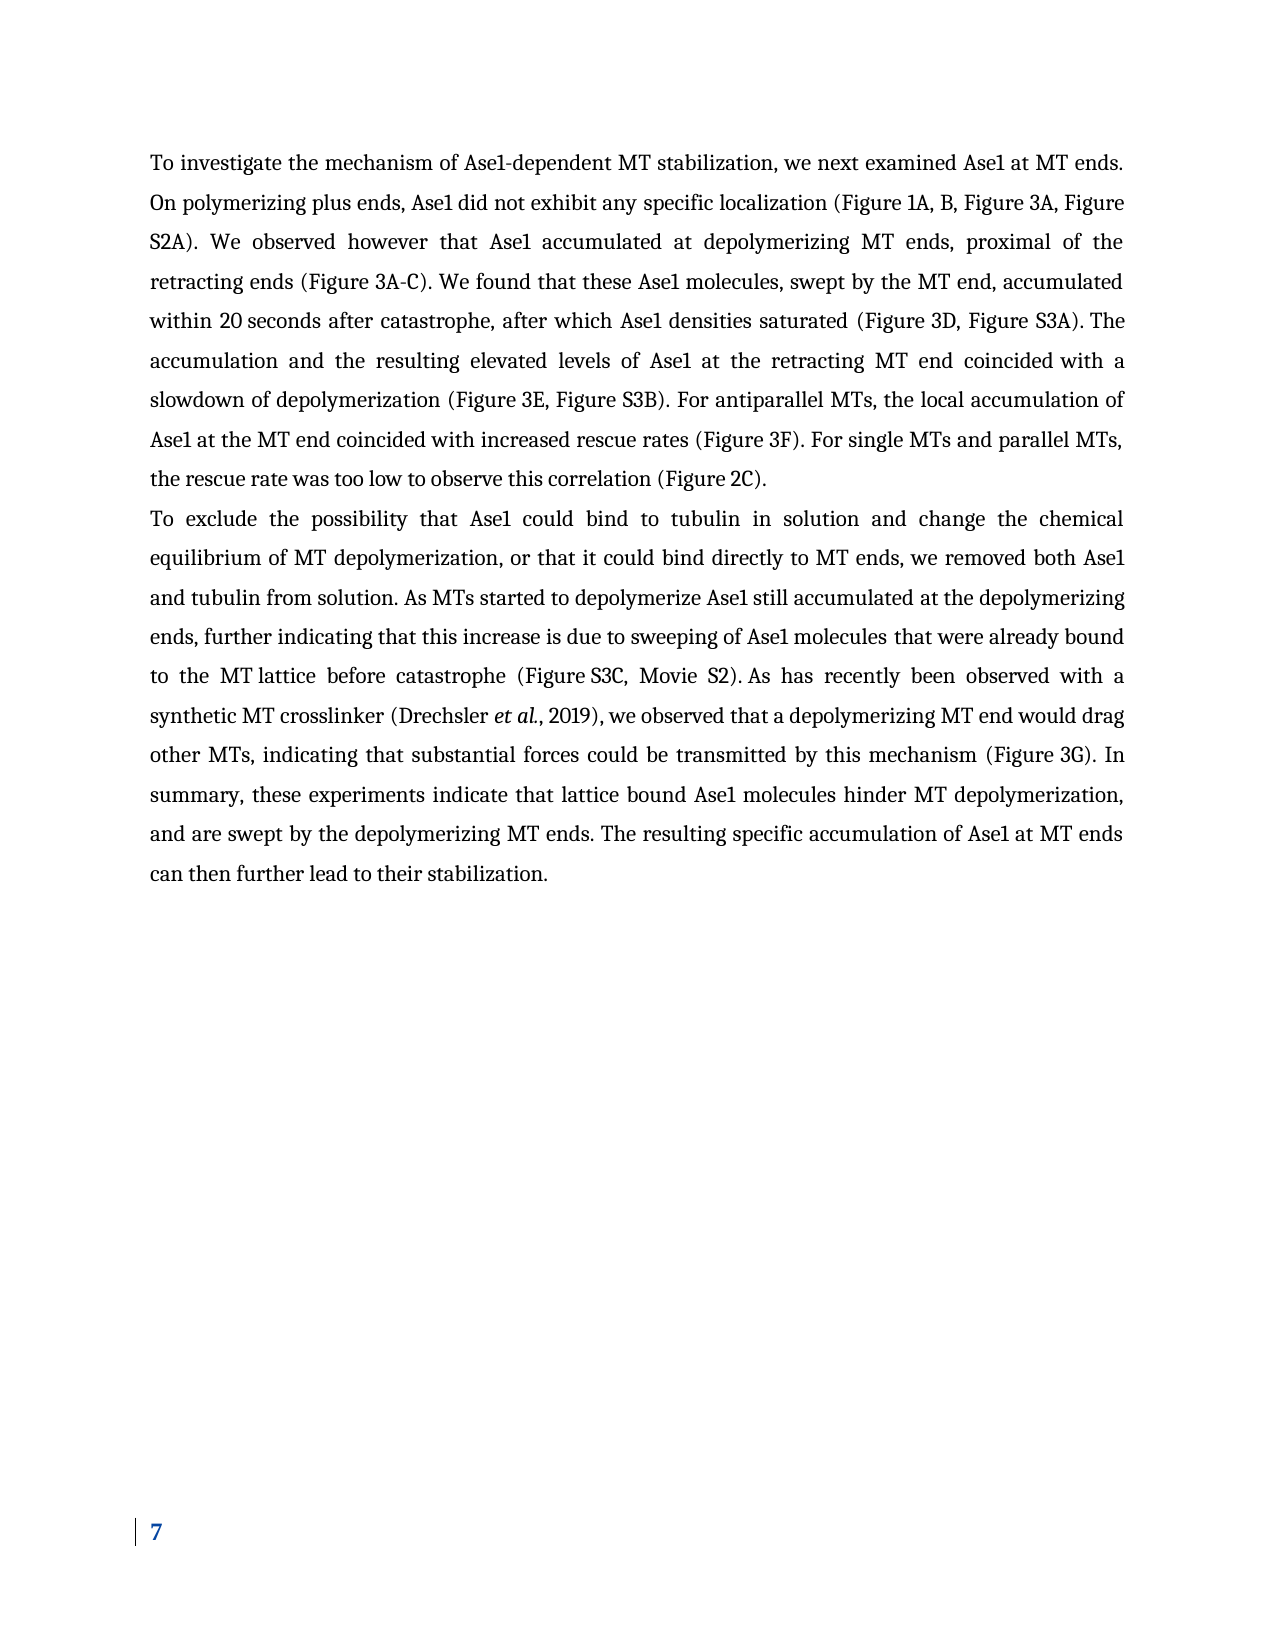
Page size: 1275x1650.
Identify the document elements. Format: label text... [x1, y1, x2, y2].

text To investigate the mechanism of Ase1-dependent MT stabilization, we next examined Ase1 at MT ends. On polymerizing plus ends, Ase1 did not exhibit any specific localization (Figure 1A, B, Figure 3A, Figure S2A). We observed however that Ase1 accumulated at depolymerizing MT ends, proximal of the retracting ends (Figure 3A-C). We found that these Ase1 molecules, swept by the MT end, accumulated within 20 seconds after catastrophe, after which Ase1 densities saturated (Figure 3D, Figure S3A). The accumulation and the resulting elevated levels of Ase1 at the retracting MT end coincided with a slowdown of depolymerization (Figure 3E, Figure S3B). For antiparallel MTs, the local accumulation of Ase1 at the MT end coincided with increased rescue rates (Figure 3F). For single MTs and parallel MTs, the rescue rate was too low to observe this correlation (Figure 2C). [150, 150, 1125, 492]
text To exclude the possibility that Ase1 could bind to tubulin in solution and change the chemical equilibrium of MT depolymerization, or that it could bind directly to MT ends, we removed both Ase1 and tubulin from solution. As MTs started to depolymerize Ase1 still accumulated at the depolymerizing ends, further indicating that this increase is due to sweeping of Ase1 molecules that were already bound to the MT lattice before catastrophe (Figure S3C, Movie S2). As has recently been observed with a synthetic MT crosslinker (Drechsler et al., 2019), we observed that a depolymerizing MT end would drag other MTs, indicating that substantial forces could be transmitted by this mechanism (Figure 3G). In summary, these experiments indicate that lattice bound Ase1 molecules hinder MT depolymerization, and are swept by the depolymerizing MT ends. The resulting specific accumulation of Ase1 at MT ends can then further lead to their stabilization. [150, 505, 1125, 887]
